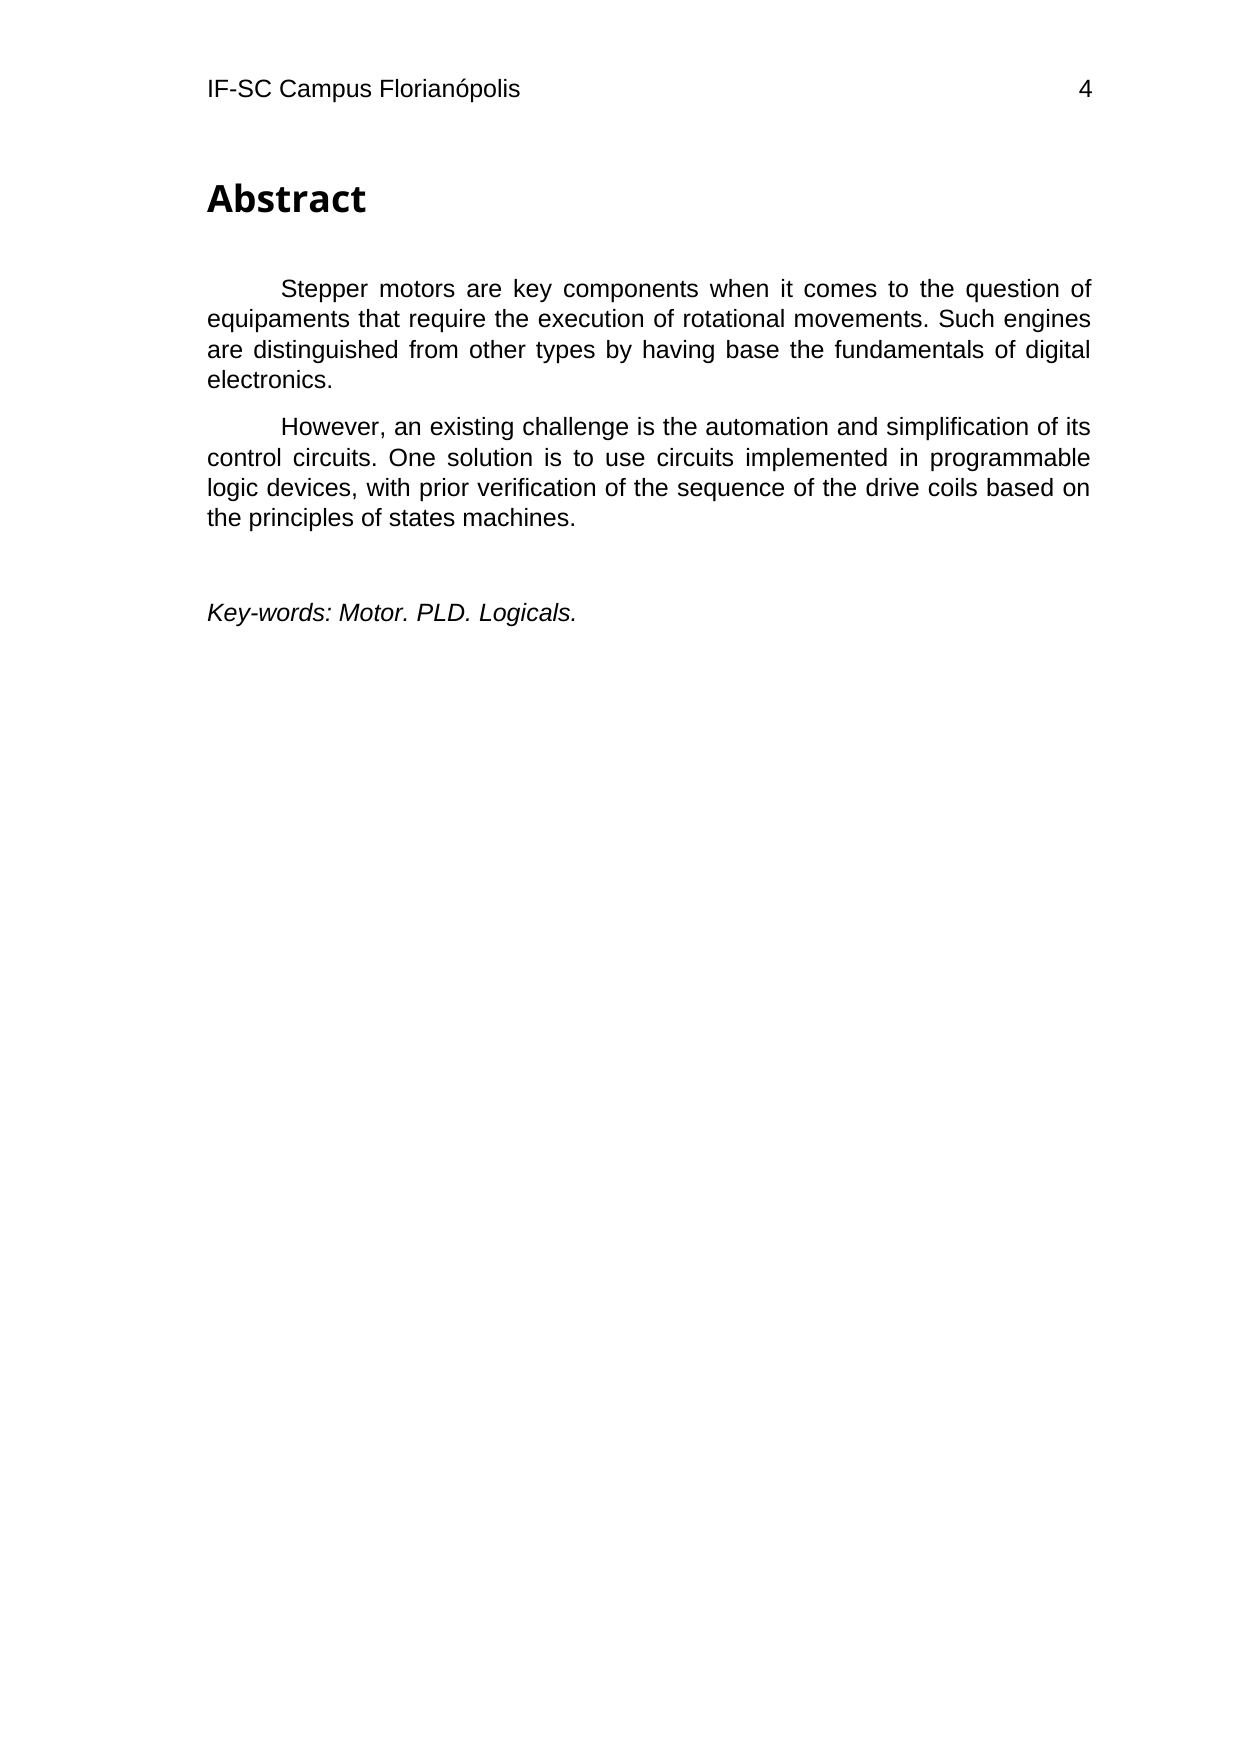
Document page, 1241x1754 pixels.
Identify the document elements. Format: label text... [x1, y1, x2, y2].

subtitle Abstract [207, 173, 1092, 224]
text However, an existing challenge is the automation and simplification of its control circuits. One solution is to use circuits implemented in programmable logic devices, with prior verification of the sequence of the drive coils based on the principles of states machines. [207, 412, 1092, 532]
text Stepper motors are key components when it comes to the question of equipaments that require the execution of rotational movements. Such engines are distinguished from other types by having base the fundamentals of digital electronics. [207, 274, 1092, 394]
text Key-words: Motor. PLD. Logicals. [207, 598, 1092, 626]
